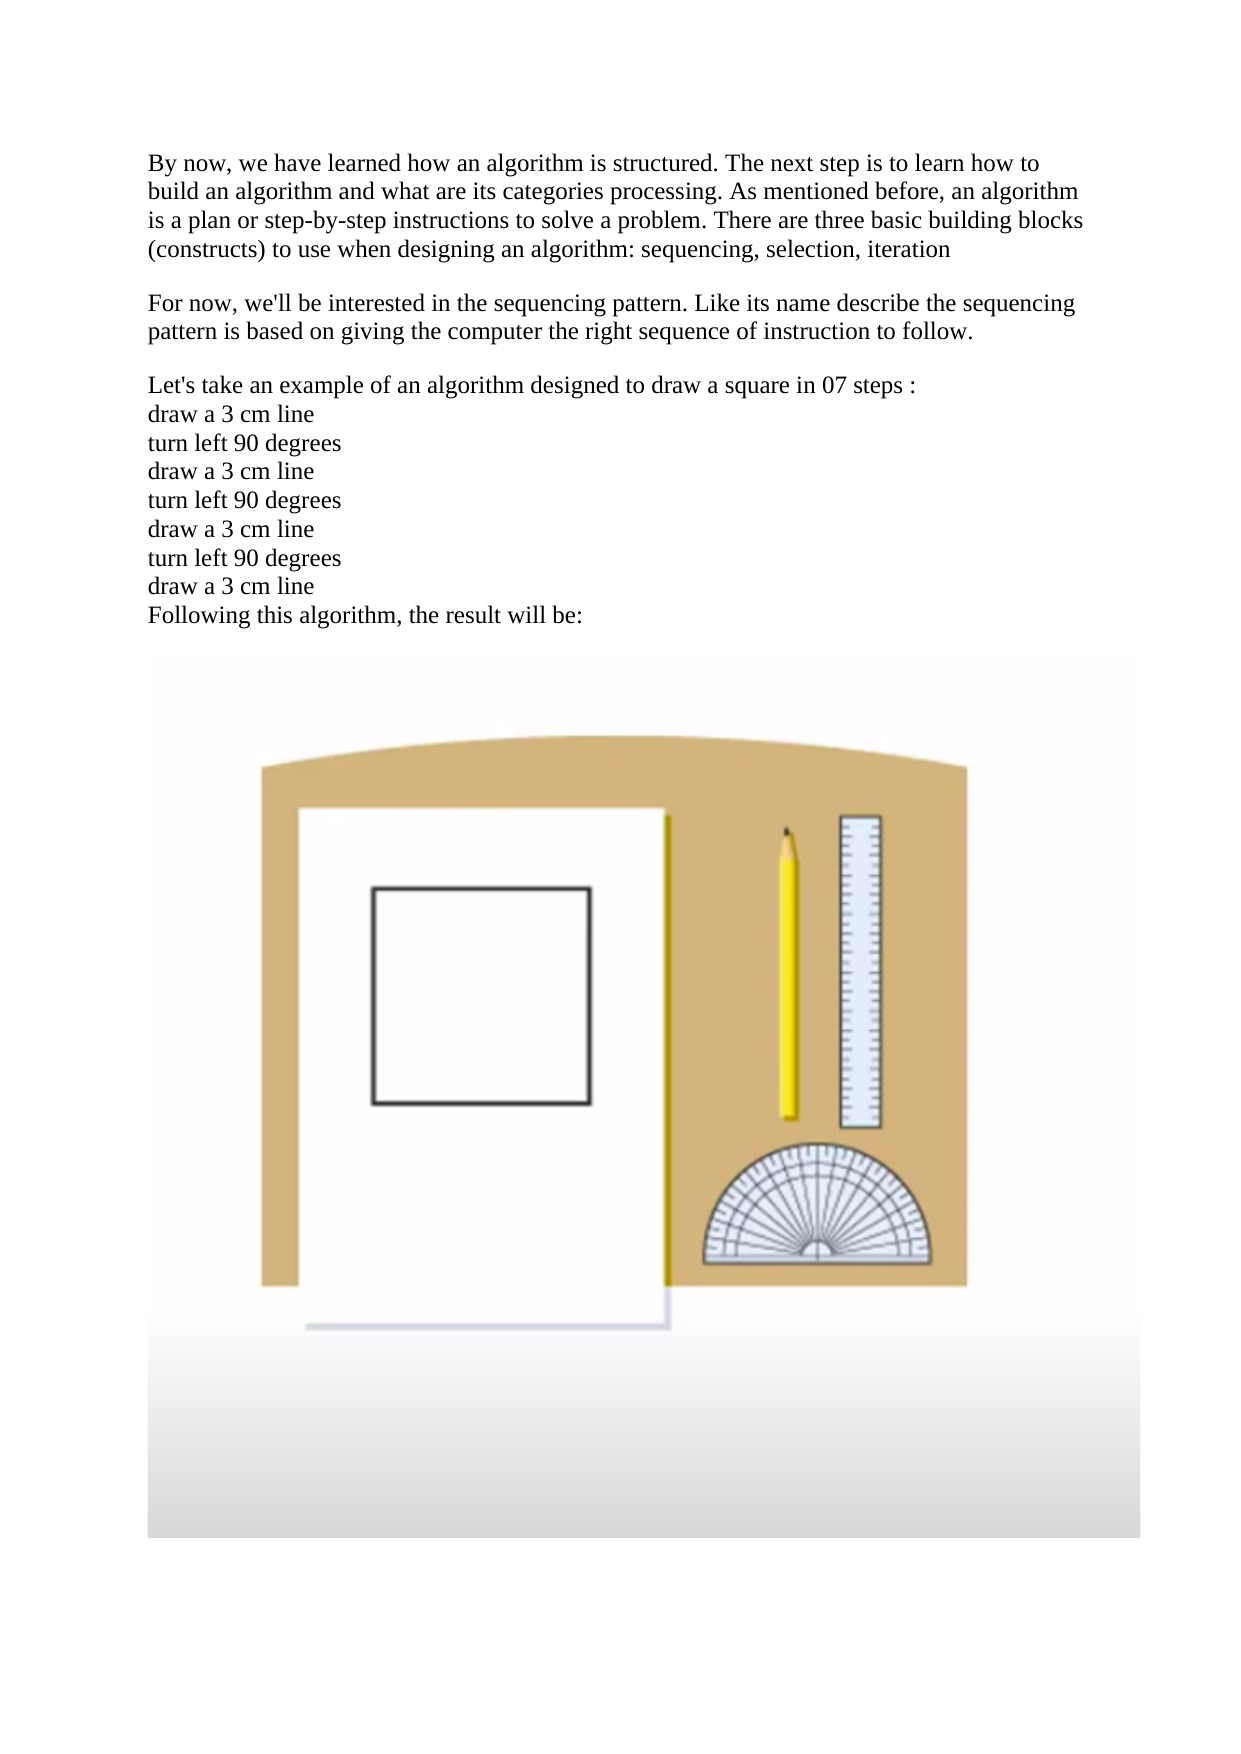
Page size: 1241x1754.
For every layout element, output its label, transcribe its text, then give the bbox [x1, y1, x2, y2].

picture [147, 653, 1141, 1538]
text By now, we have learned how an algorithm is structured. The next step is to learn how to build an algorithm and what are its categories processing. As mentioned before, an algorithm is a plan or step-by-step instructions to solve a problem. There are three basic building blocks (constructs) to use when designing an algorithm: sequencing, selection, iteration [148, 148, 1093, 263]
text For now, we'll be interested in the sequencing pattern. Like its name describe the sequencing pattern is based on giving the computer the right sequence of instruction to follow. [148, 288, 1093, 345]
text Let's take an example of an algorithm designed to draw a square in 07 steps : draw a 3 cm line turn left 90 degrees draw a 3 cm line turn left 90 degrees draw a 3 cm line turn left 90 degrees draw a 3 cm line Following this algorithm, the result will be: [148, 370, 1093, 629]
